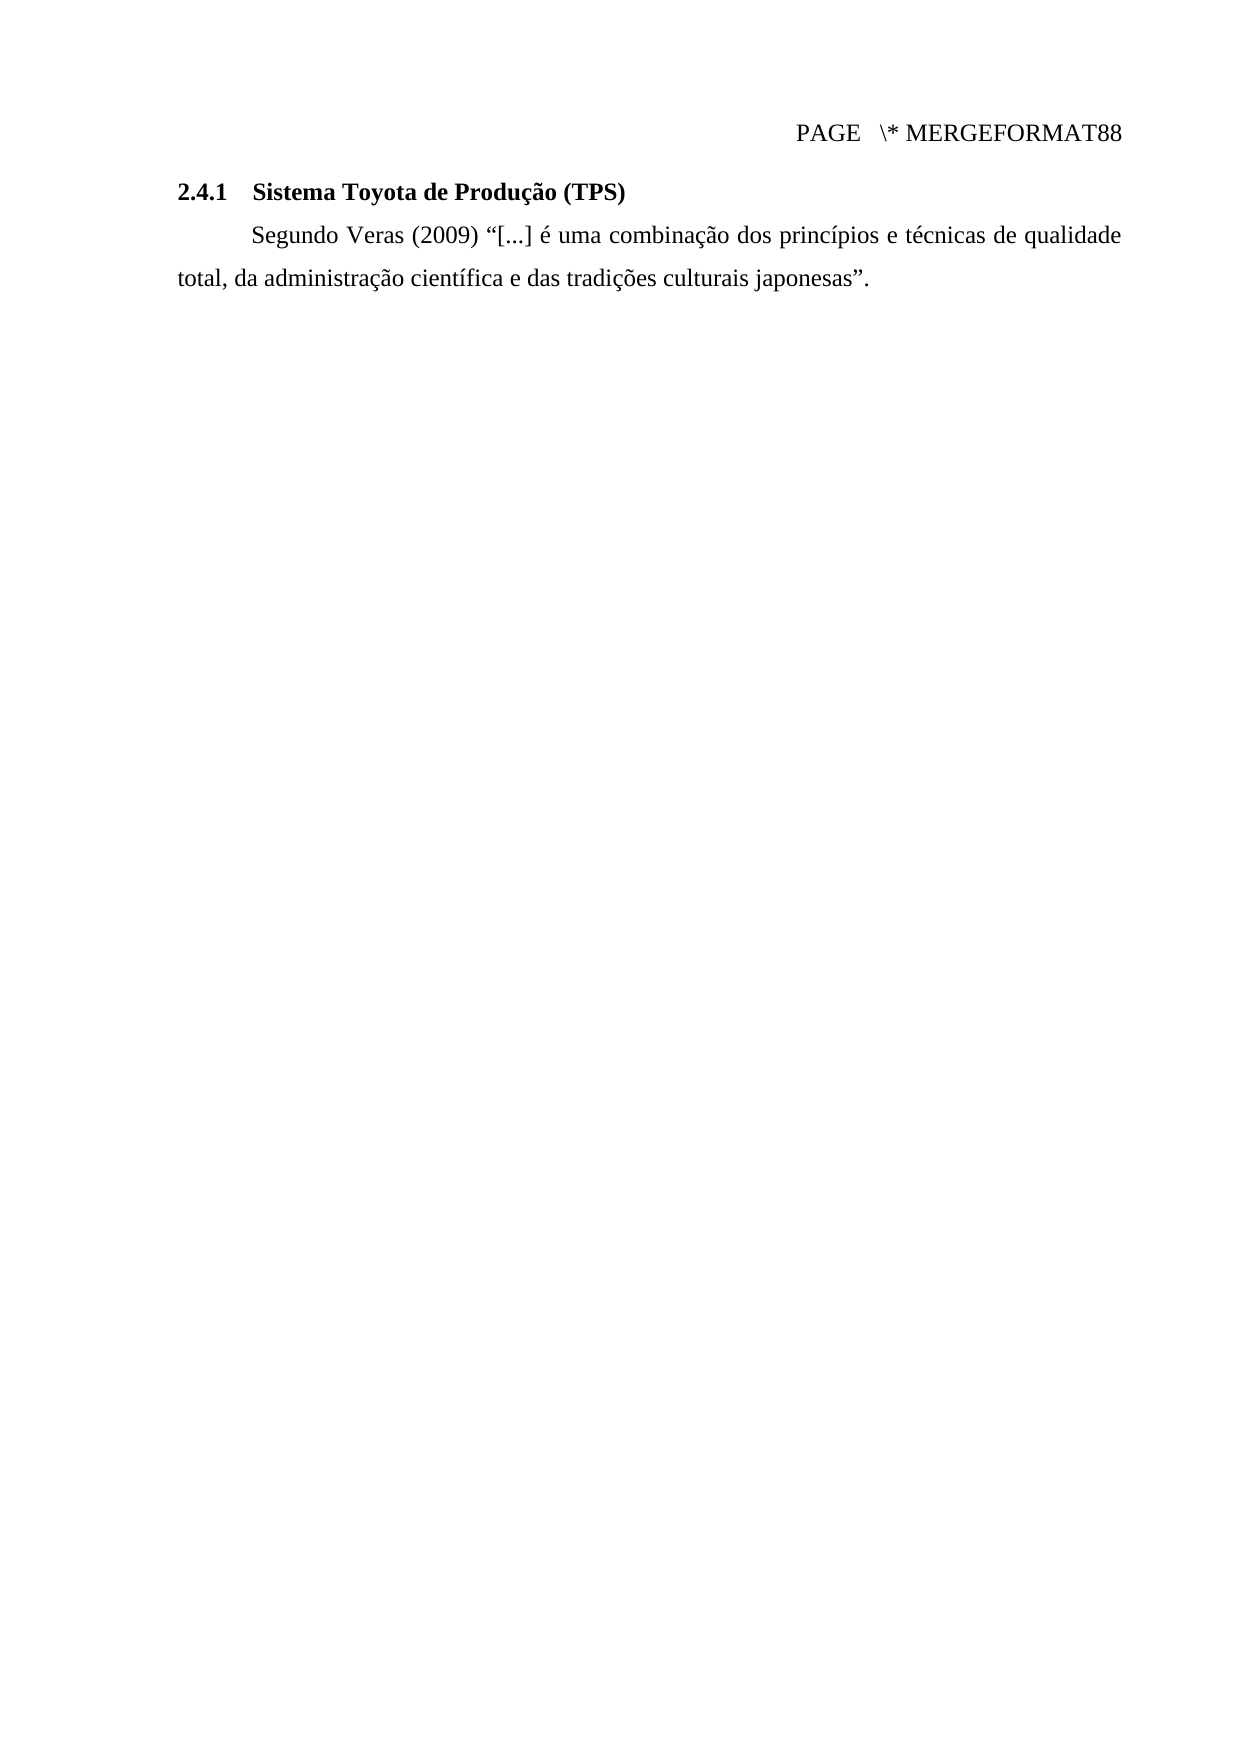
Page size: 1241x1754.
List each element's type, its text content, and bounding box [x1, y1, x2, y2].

text Segundo Veras (2009) “[...] é uma combinação dos princípios e técnicas de qualidade total, da administração científica e das tradições culturais japonesas”. [177, 220, 1122, 292]
subtitle Sistema Toyota de Produção (TPS) [177, 177, 1122, 206]
